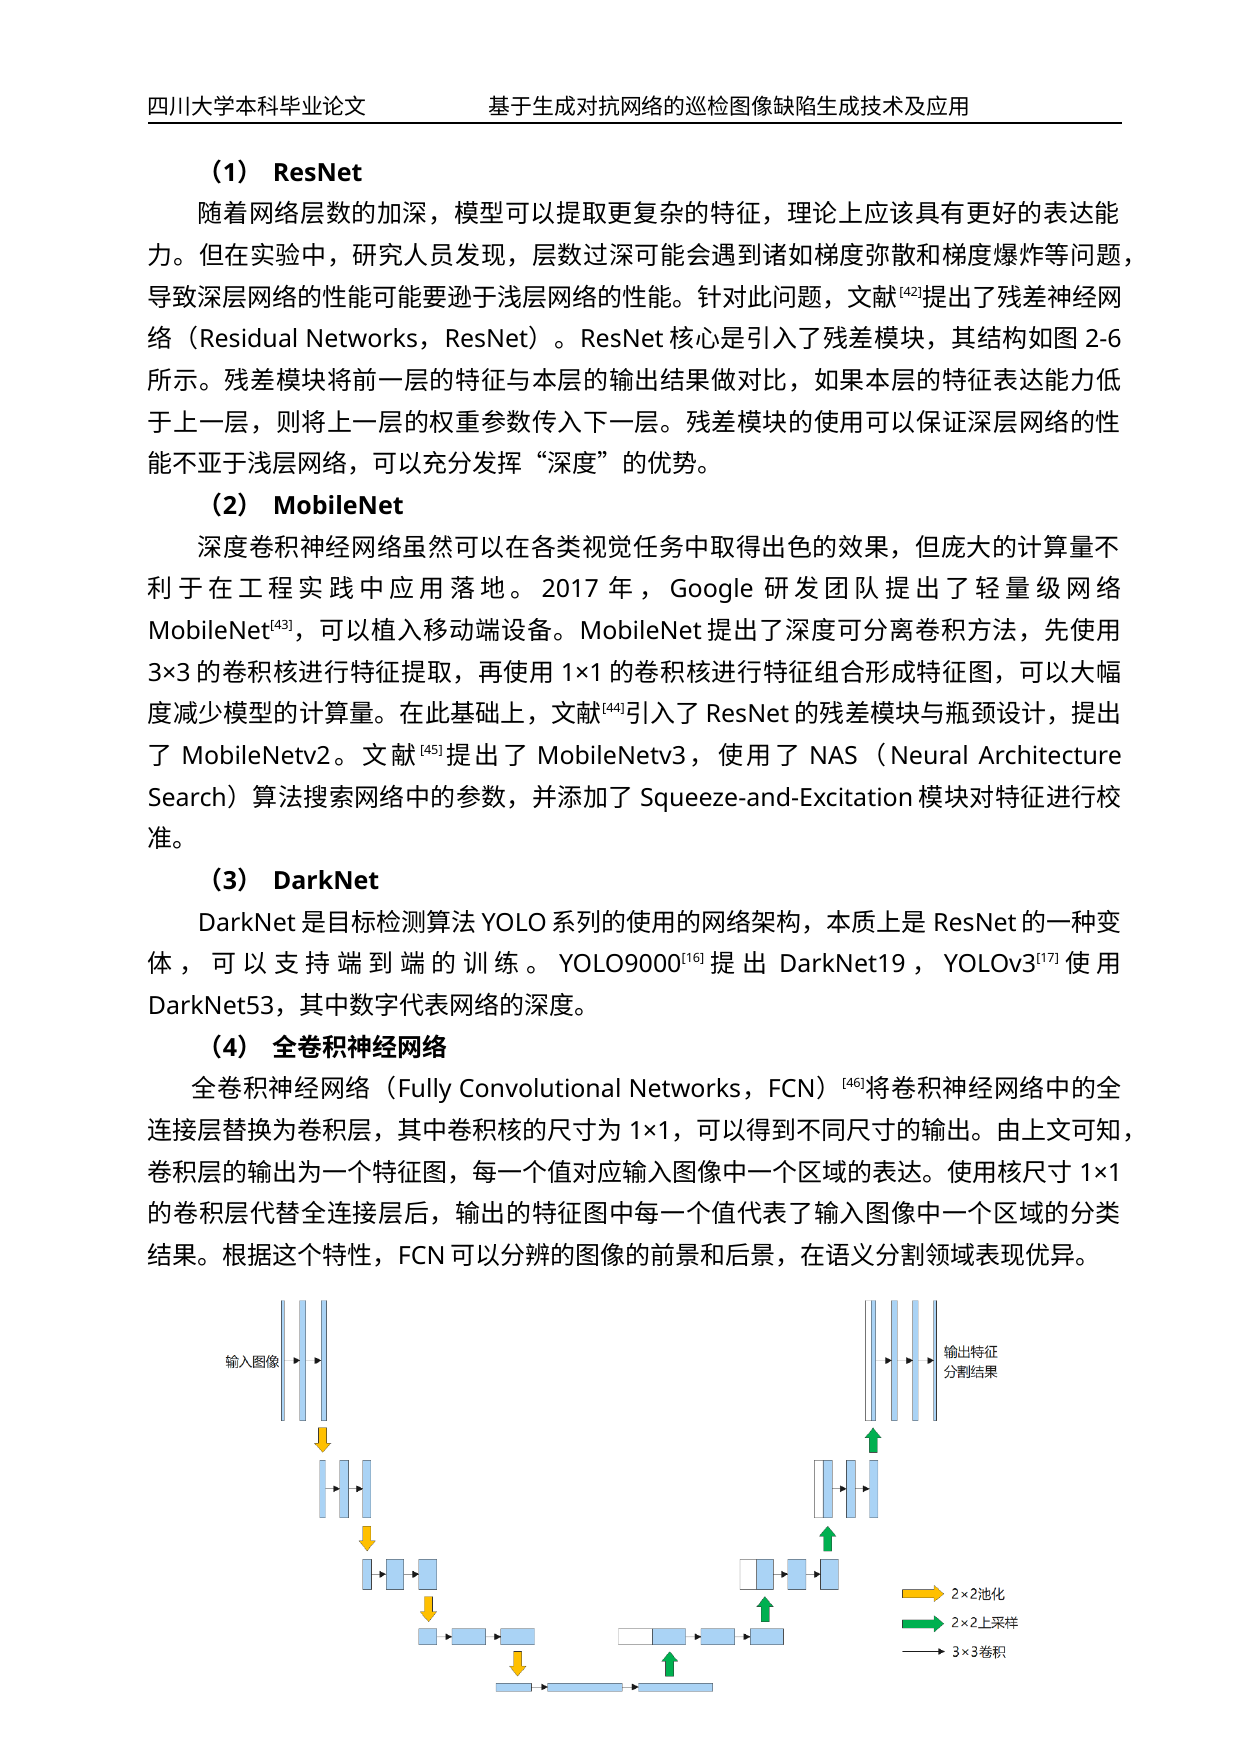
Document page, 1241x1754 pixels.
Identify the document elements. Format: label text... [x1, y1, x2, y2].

list 全卷积神经网络 [198, 1023, 1122, 1064]
text 全卷积神经网络（Fully Convolutional Networks，FCN）[46]将卷积神经网络中的全连接层替换为卷积层，其中卷积核的尺寸为1×1，可以得到不同尺寸的输出。由上文可知，卷积层的输出为一个特征图，每一个值对应输入图像中一个区域的表达。使用核尺寸1×1的卷积层代替全连接层后，输出的特征图中每一个值代表了输入图像中一个区域的分类结果。根据这个特性，FCN可以分辨的图像的前景和后景，在语义分割领域表现优异。 [148, 1064, 1122, 1273]
text 深度卷积神经网络虽然可以在各类视觉任务中取得出色的效果，但庞大的计算量不利于在工程实践中应用落地。2017年，Google研发团队提出了轻量级网络MobileNet[43]，可以植入移动端设备。MobileNet提出了深度可分离卷积方法，先使用3×3的卷积核进行特征提取，再使用1×1的卷积核进行特征组合形成特征图，可以大幅度减少模型的计算量。在此基础上，文献[44]引入了ResNet的残差模块与瓶颈设计，提出了MobileNetv2。文献[45]提出了MobileNetv3，使用了NAS（Neural Architecture Search）算法搜索网络中的参数，并添加了Squeeze-and-Excitation模块对特征进行校准。 [148, 523, 1122, 856]
list MobileNet [198, 481, 1122, 523]
list DarkNet [198, 856, 1122, 898]
picture [221, 1294, 1020, 1696]
text 随着网络层数的加深，模型可以提取更复杂的特征，理论上应该具有更好的表达能力。但在实验中，研究人员发现，层数过深可能会遇到诸如梯度弥散和梯度爆炸等问题，导致深层网络的性能可能要逊于浅层网络的性能。针对此问题，文献[42]提出了残差神经网络（Residual Networks，ResNet）。ResNet核心是引入了残差模块，其结构如图2-6所示。残差模块将前一层的特征与本层的输出结果做对比，如果本层的特征表达能力低于上一层，则将上一层的权重参数传入下一层。残差模块的使用可以保证深层网络的性能不亚于浅层网络，可以充分发挥“深度”的优势。 [148, 189, 1122, 481]
list ResNet [198, 148, 1122, 189]
text DarkNet是目标检测算法YOLO系列的使用的网络架构，本质上是ResNet的一种变体，可以支持端到端的训练。YOLO9000[16]提出DarkNet19，YOLOv3[17]使用DarkNet53，其中数字代表网络的深度。 [148, 898, 1122, 1023]
